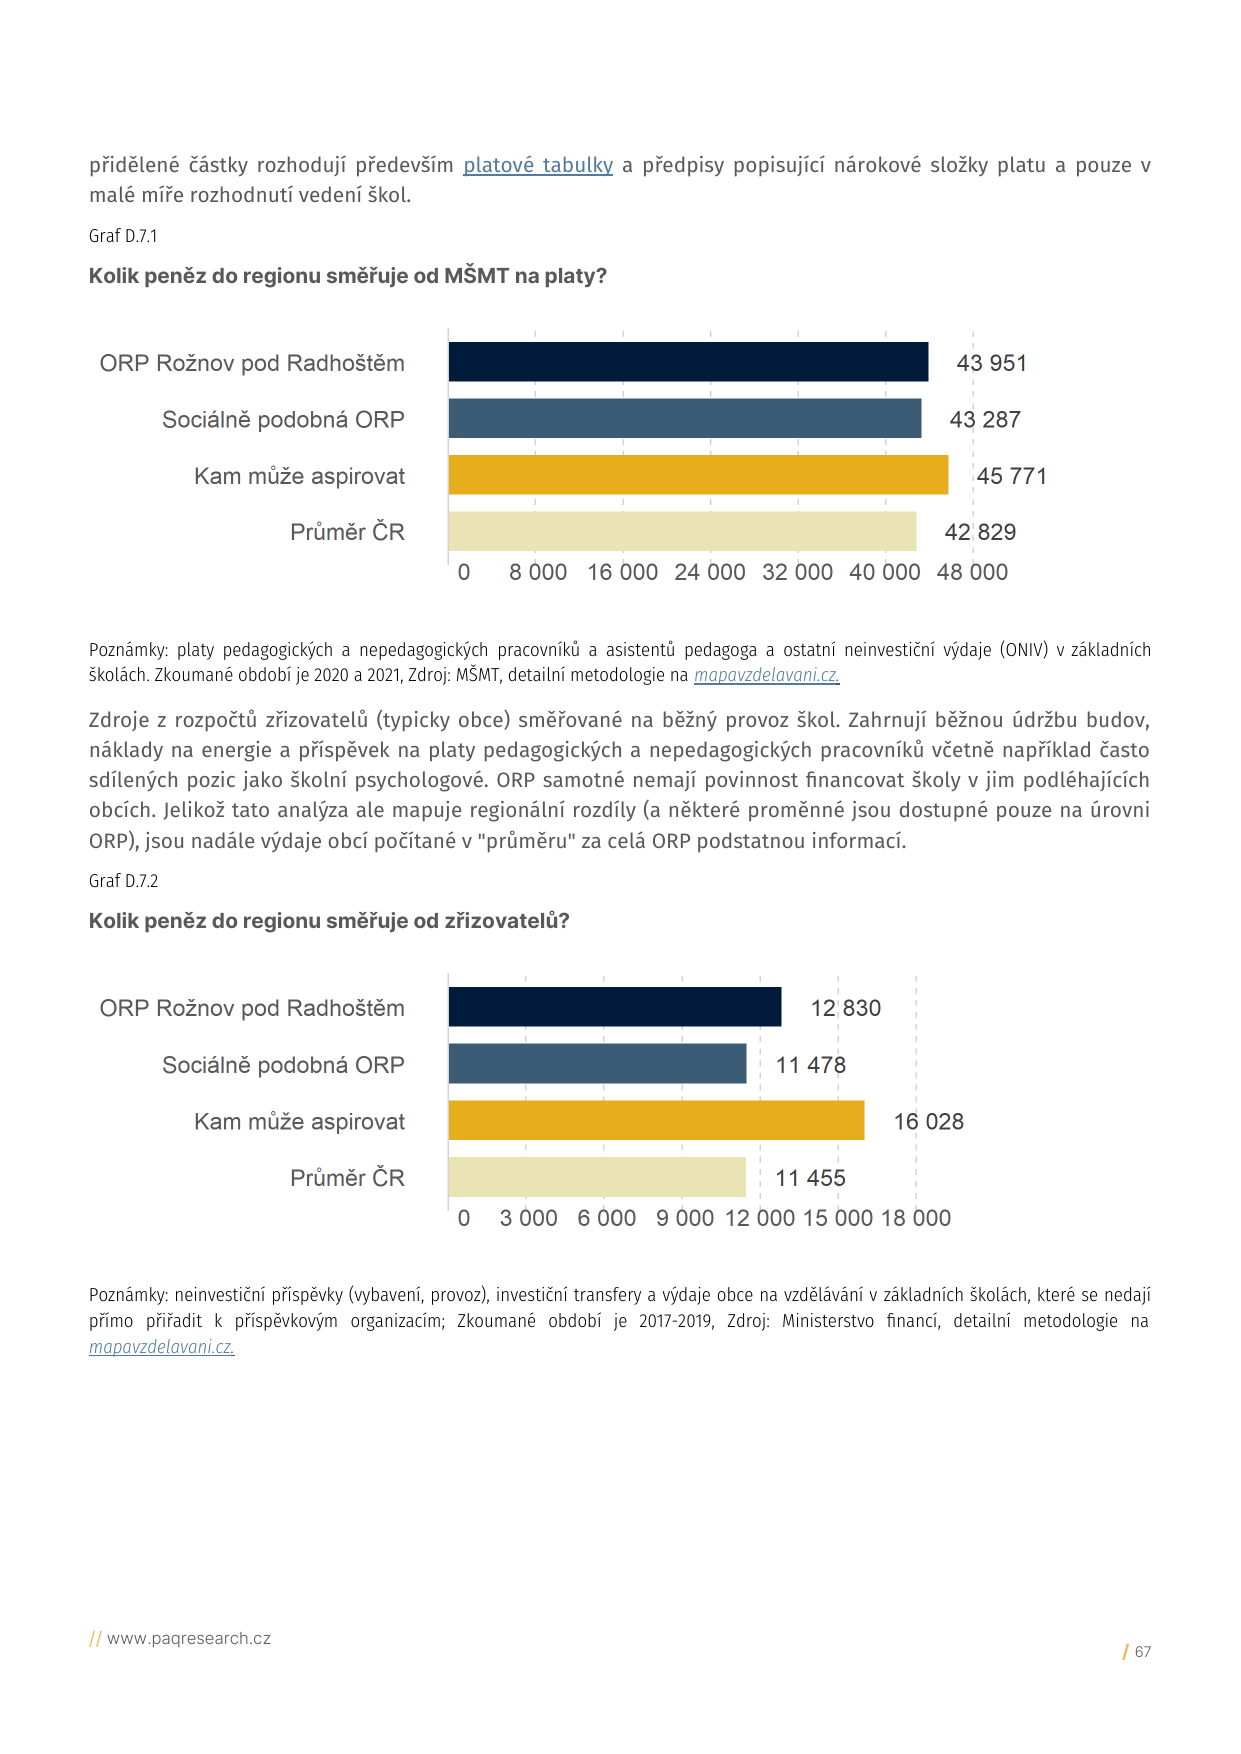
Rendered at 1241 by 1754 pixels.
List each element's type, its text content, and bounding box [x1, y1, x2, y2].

text Zdroje z rozpočtů zřizovatelů (typicky obce) směřované na běžný provoz škol. Zahrnují běžnou údržbu budov, náklady na energie a příspěvek na platy pedagogických a nepedagogických pracovníků včetně například často sdílených pozic jako školní psychologové. ORP samotné nemají povinnost financovat školy v jim podléhajících obcích. Jelikož tato analýza ale mapuje regionální rozdíly (a některé proměnné jsou dostupné pouze na úrovni ORP), jsou nadále výdaje obcí počítané v "průměru" za celá ORP podstatnou informací. [89, 703, 1152, 854]
text Graf D.7.2 [89, 870, 1152, 893]
picture [88, 935, 1139, 1268]
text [89, 148, 1152, 208]
picture [88, 290, 1139, 622]
text Graf D.7.1 [89, 225, 1152, 247]
text Poznámky: platy pedagogických a nepedagogických pracovníků a asistentů pedagoga a ostatní neinvestiční výdaje (ONIV) v základních školách. Zkoumané období je 2020 a 2021, Zdroj: MŠMT, detailní metodologie na mapavzdelavani.cz. [89, 638, 1152, 687]
text Kolik peněz do regionu směřuje od MŠMT na platy? [89, 263, 1152, 288]
text Poznámky: neinvestiční příspěvky (vybavení, provoz), investiční transfery a výdaje obce na vzdělávání v základních školách, které se nedají přímo přiřadit k příspěvkovým organizacím; Zkoumané období je 2017-2019, Zdroj: Ministerstvo financí, detailní metodologie na mapavzdelavani.cz. [89, 1284, 1152, 1358]
text Kolik peněz do regionu směřuje od zřizovatelů? [89, 909, 1152, 934]
